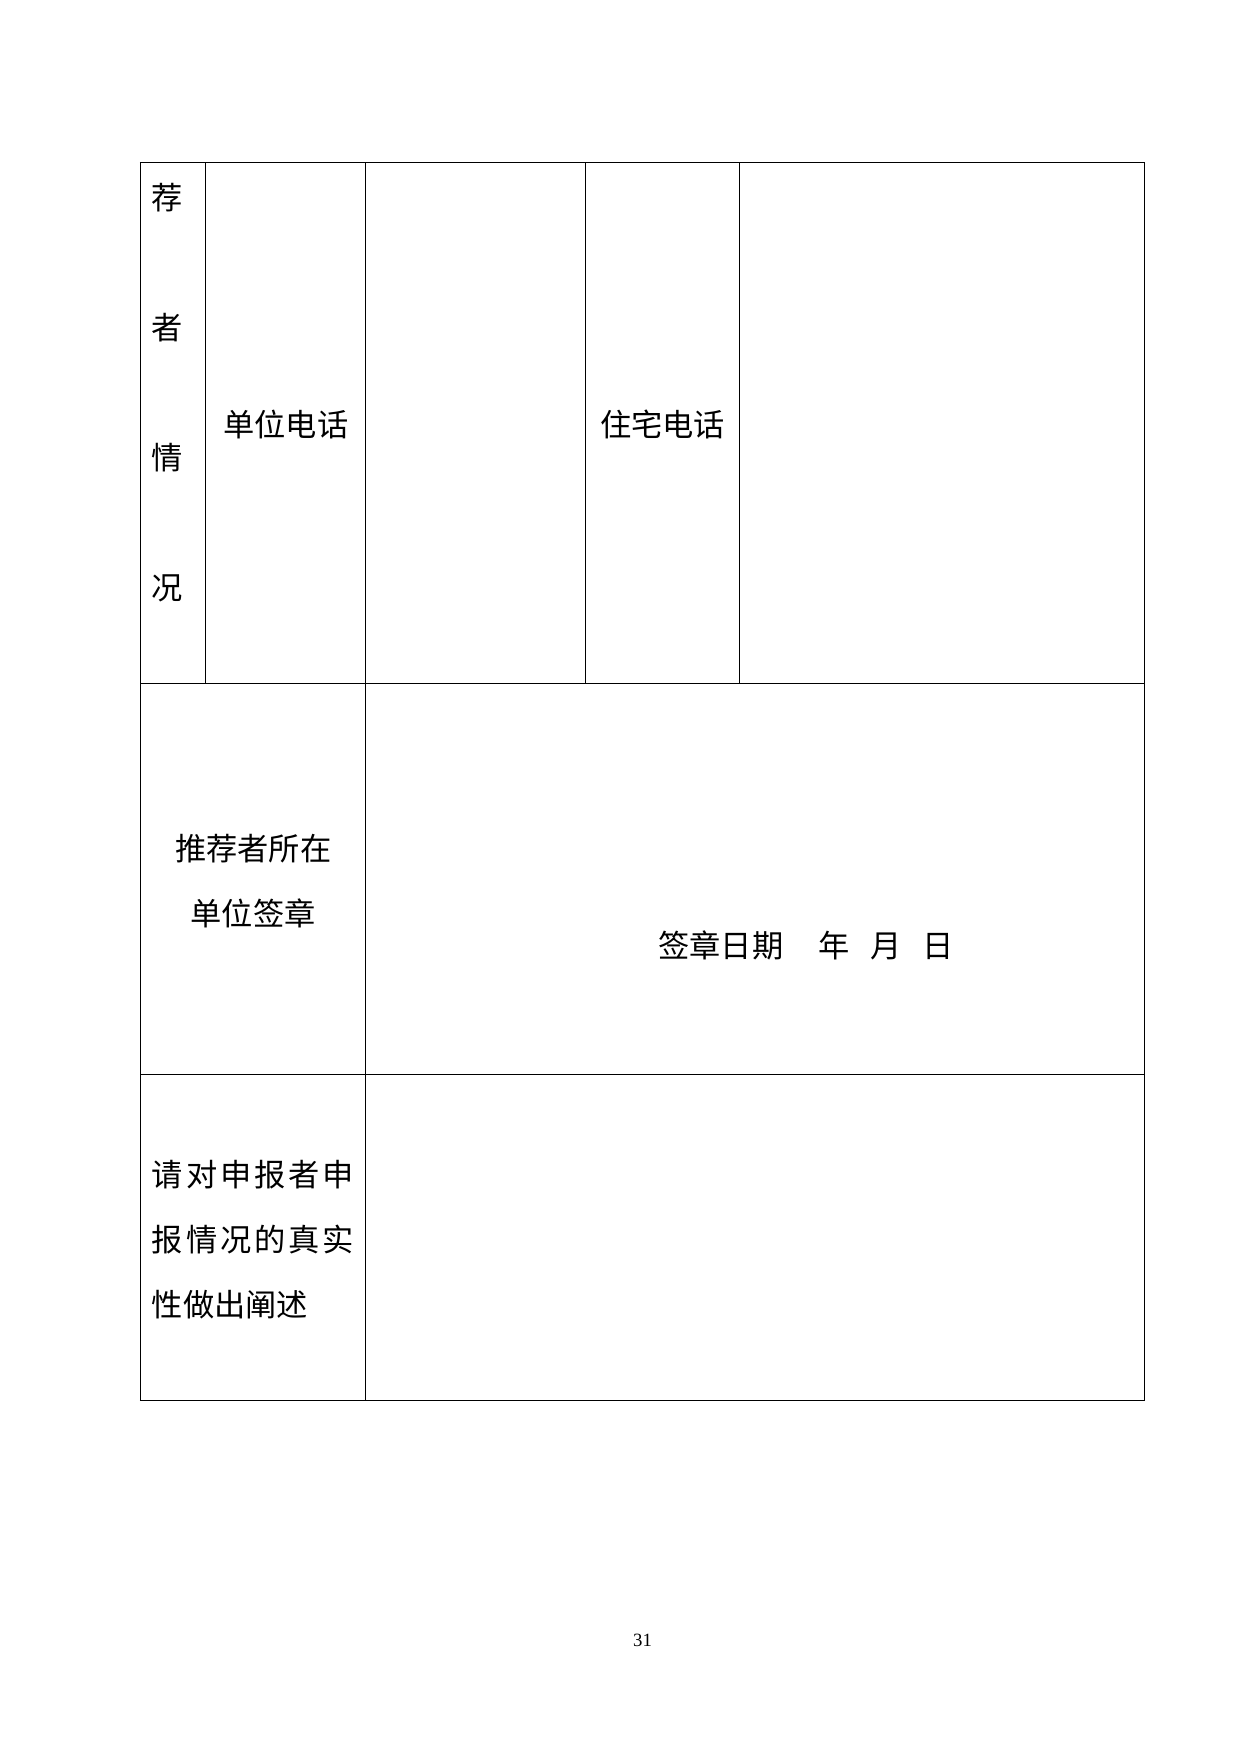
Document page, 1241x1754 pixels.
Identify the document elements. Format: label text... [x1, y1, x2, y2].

table_cell [366, 163, 585, 683]
table_cell [366, 1075, 1144, 1400]
table_cell 住宅电话 [586, 163, 739, 683]
table_cell 请对申报者申报情况的真实性做出阐述 [141, 1075, 365, 1400]
table_cell [740, 163, 1144, 683]
table_cell 签章日期 年 月 日 [366, 684, 1144, 1074]
table_cell 单位电话 [206, 163, 365, 683]
table_cell 推荐者所在 单位签章 [141, 684, 365, 1074]
